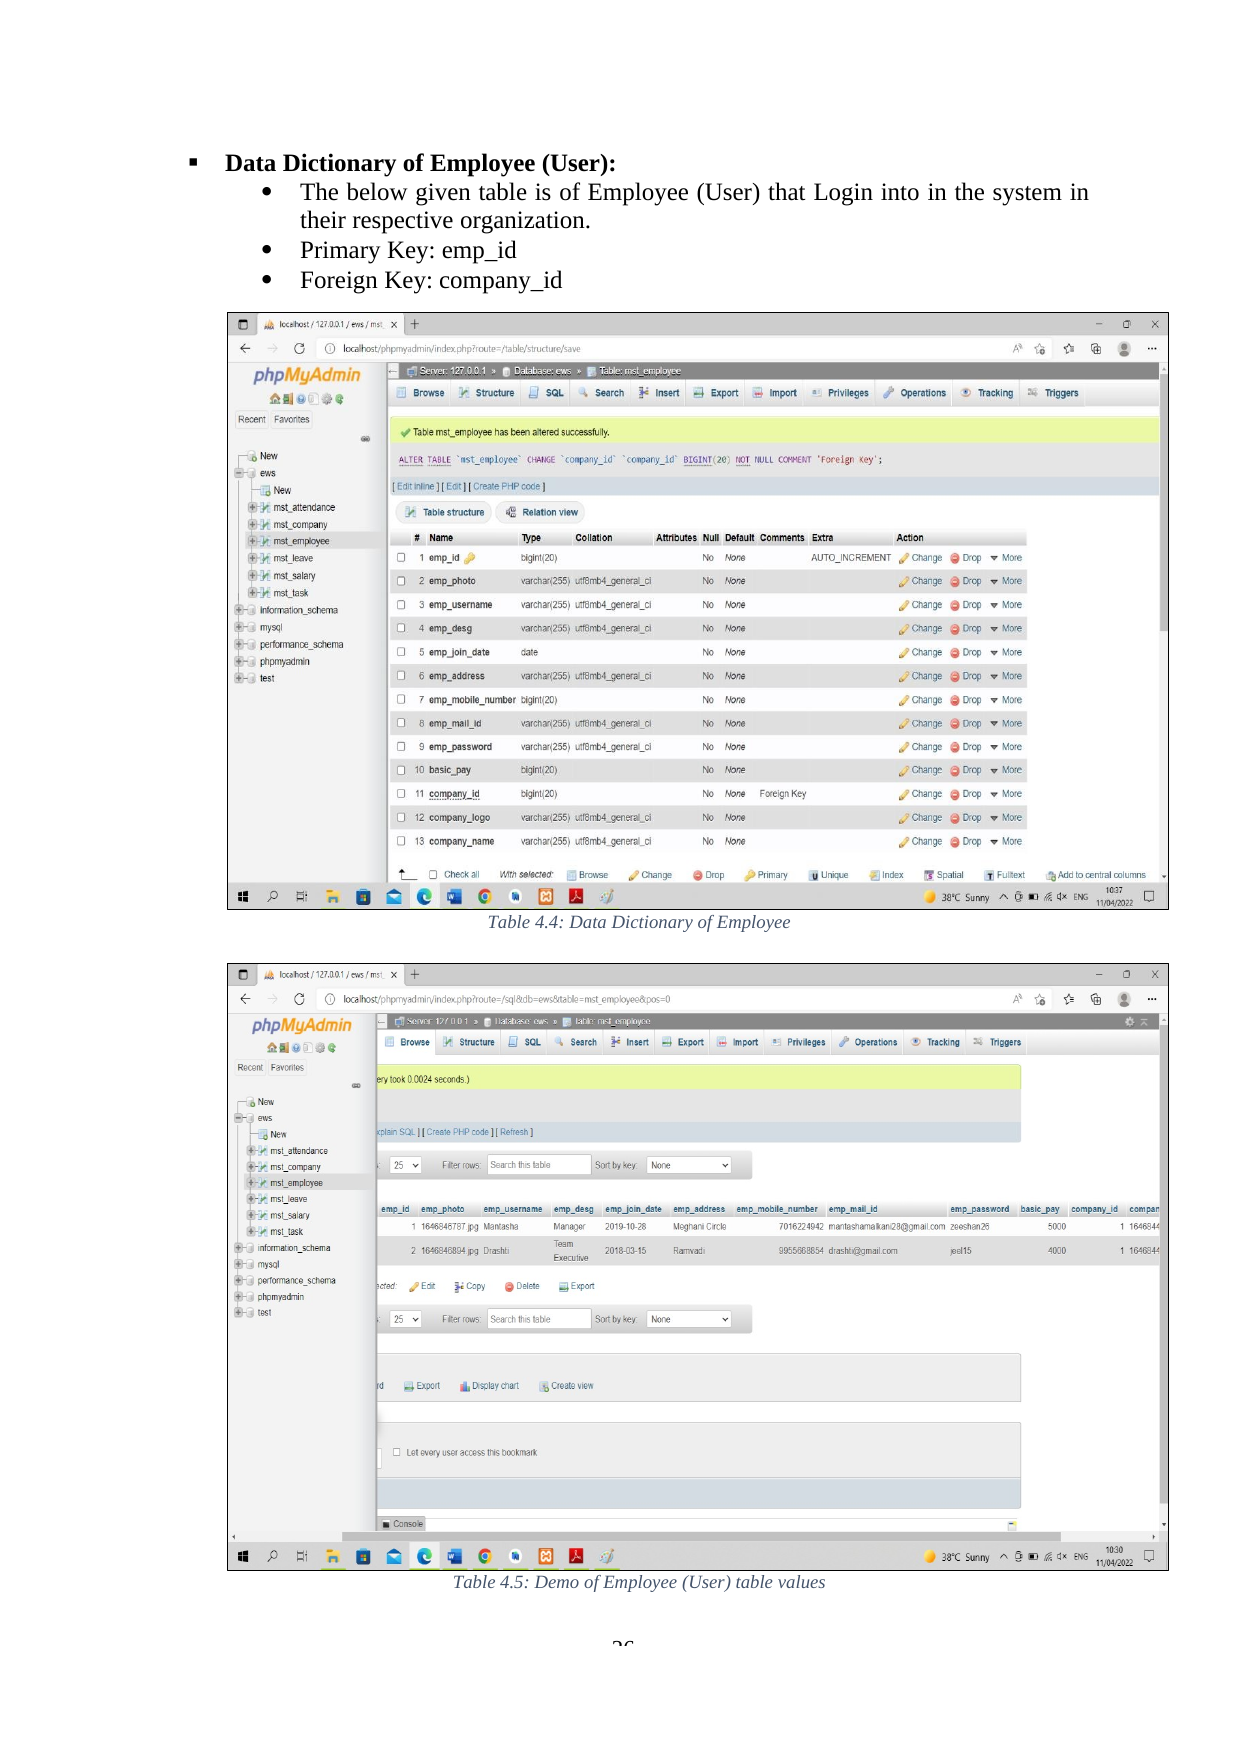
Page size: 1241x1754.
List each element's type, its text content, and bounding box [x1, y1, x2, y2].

picture [1148, 964, 1168, 1570]
list Foreign Key: company_id [262, 265, 1196, 294]
picture [1147, 313, 1168, 909]
text Table 4.5: Demo of Employee (User) table values [130, 959, 1148, 1593]
list The below given table is of Employee (User) that Login into in the system in their respective organization. [262, 177, 1091, 234]
text Table 4.4: Data Dictionary of Employee [130, 308, 1147, 932]
subtitle Data Dictionary of Employee (User): [187, 148, 1196, 177]
list Primary Key: emp_id [262, 234, 1196, 265]
